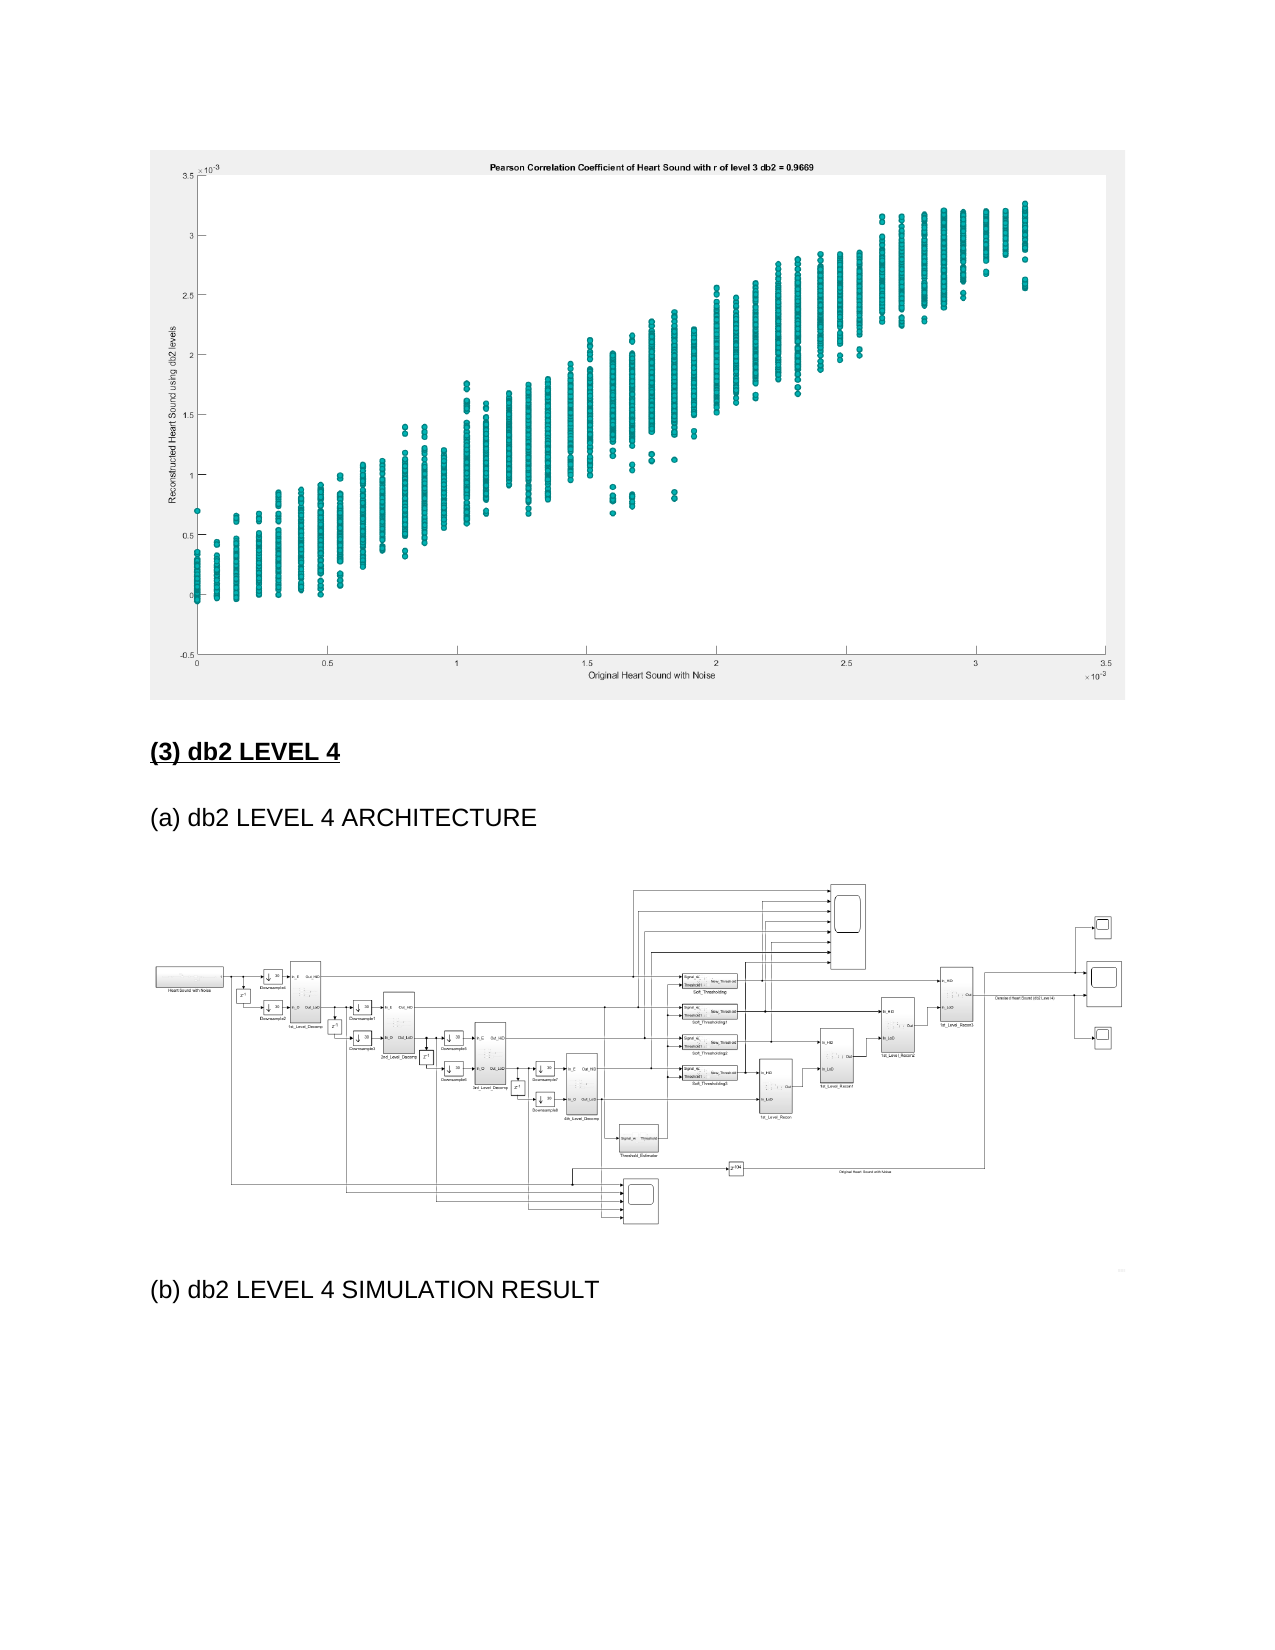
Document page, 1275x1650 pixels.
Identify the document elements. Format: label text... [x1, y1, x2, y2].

text (b) db2 LEVEL 4 SIMULATION RESULT [150, 1275, 1125, 1304]
picture [150, 150, 1125, 700]
picture [150, 836, 1125, 1272]
text (a) db2 LEVEL 4 ARCHITECTURE [150, 803, 1125, 832]
text (3) db2 LEVEL 4 [150, 737, 1125, 766]
